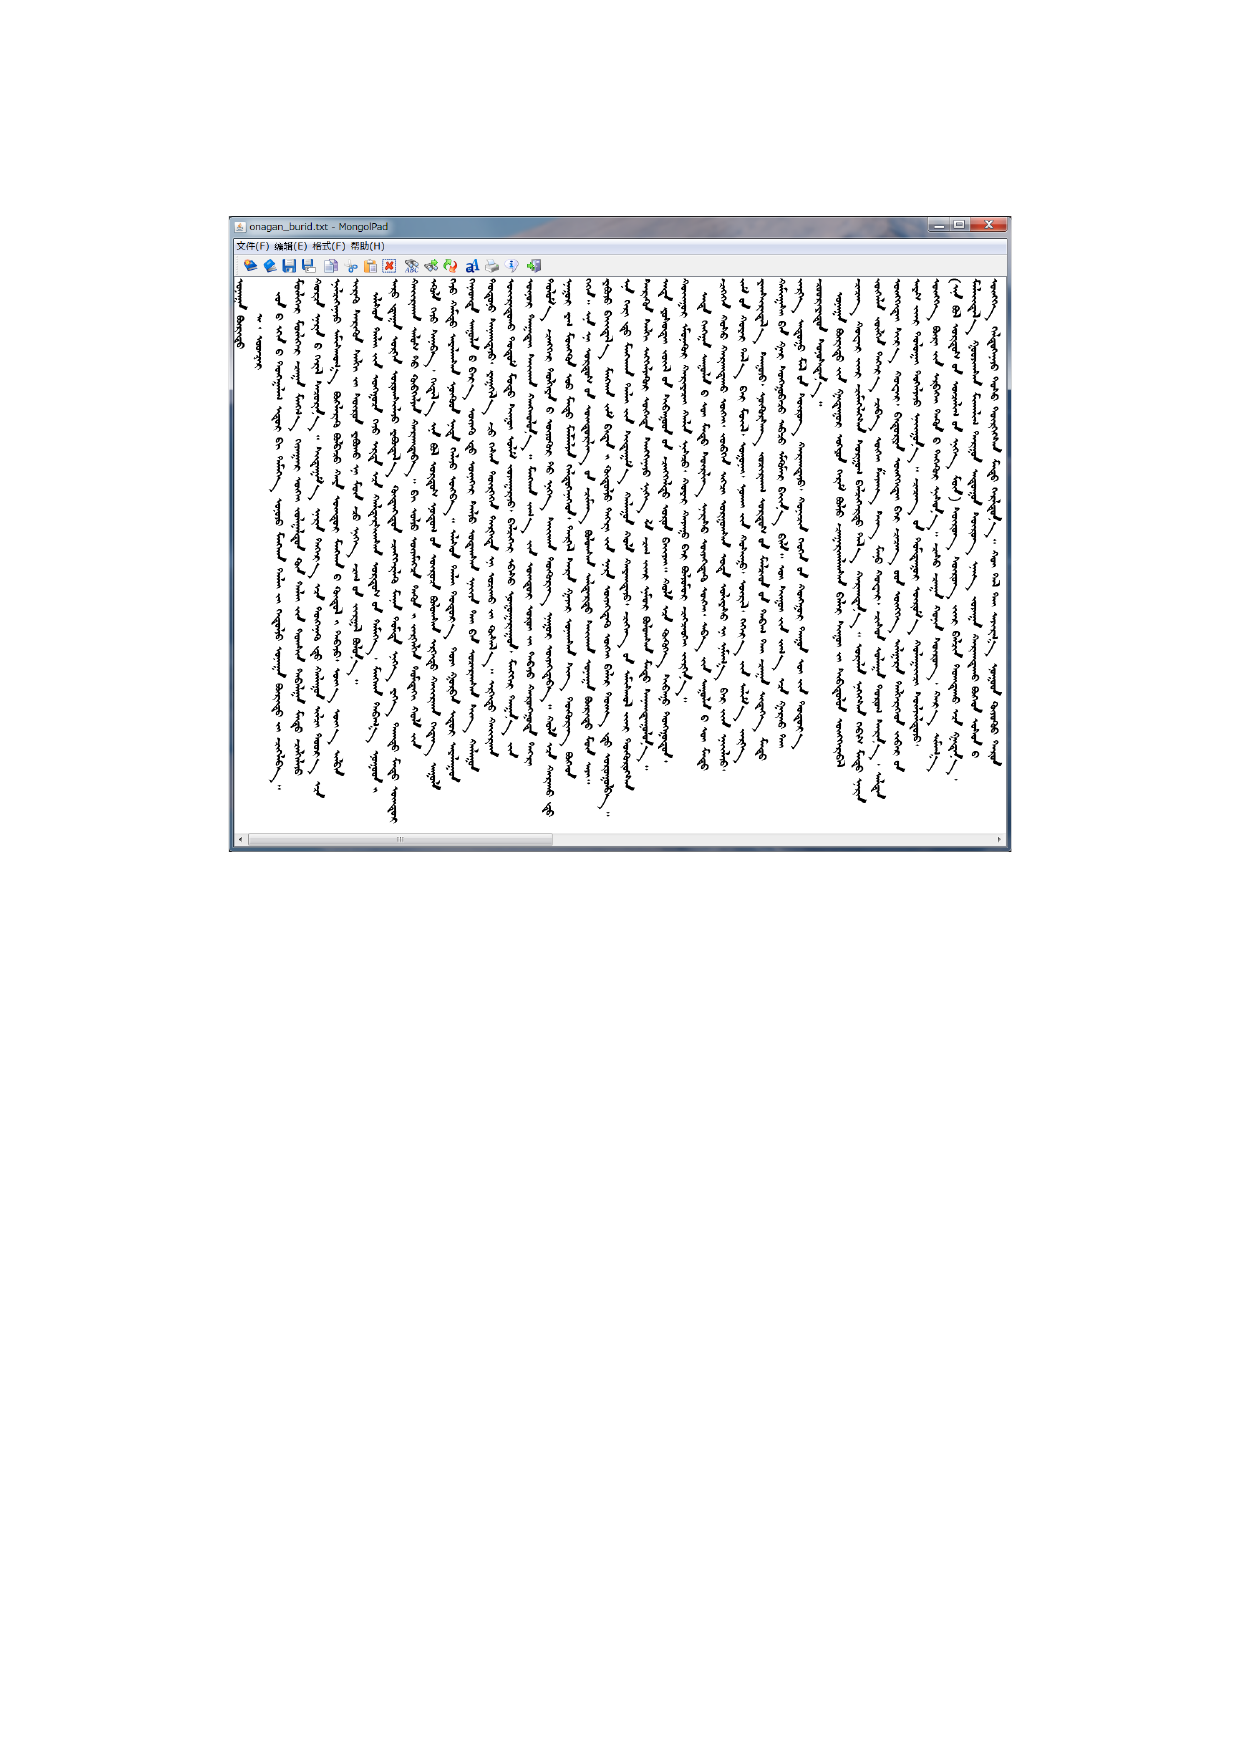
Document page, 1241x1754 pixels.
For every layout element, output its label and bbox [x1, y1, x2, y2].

picture [228, 216, 1012, 852]
